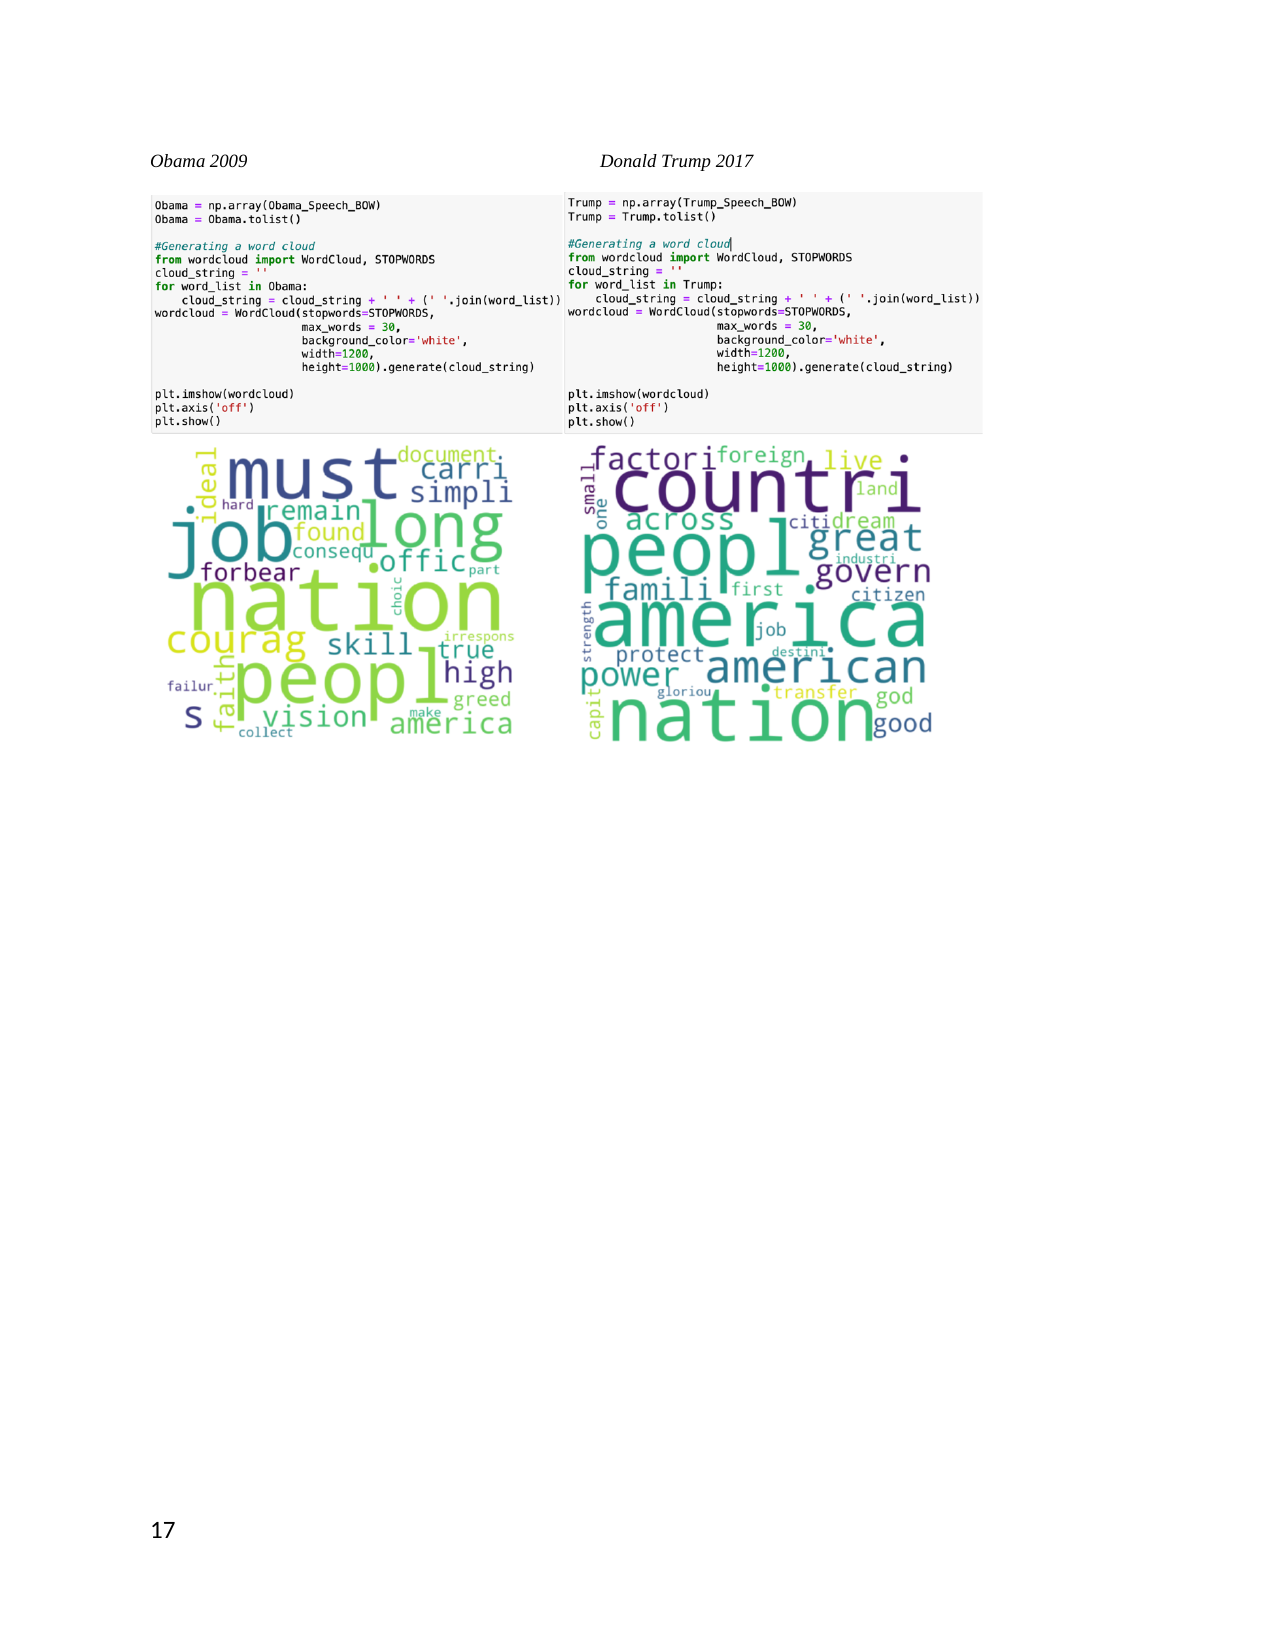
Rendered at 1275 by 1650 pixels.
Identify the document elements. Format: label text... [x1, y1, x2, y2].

picture [150, 192, 983, 751]
text Obama 2009 Donald Trump 2017 [150, 150, 1125, 172]
